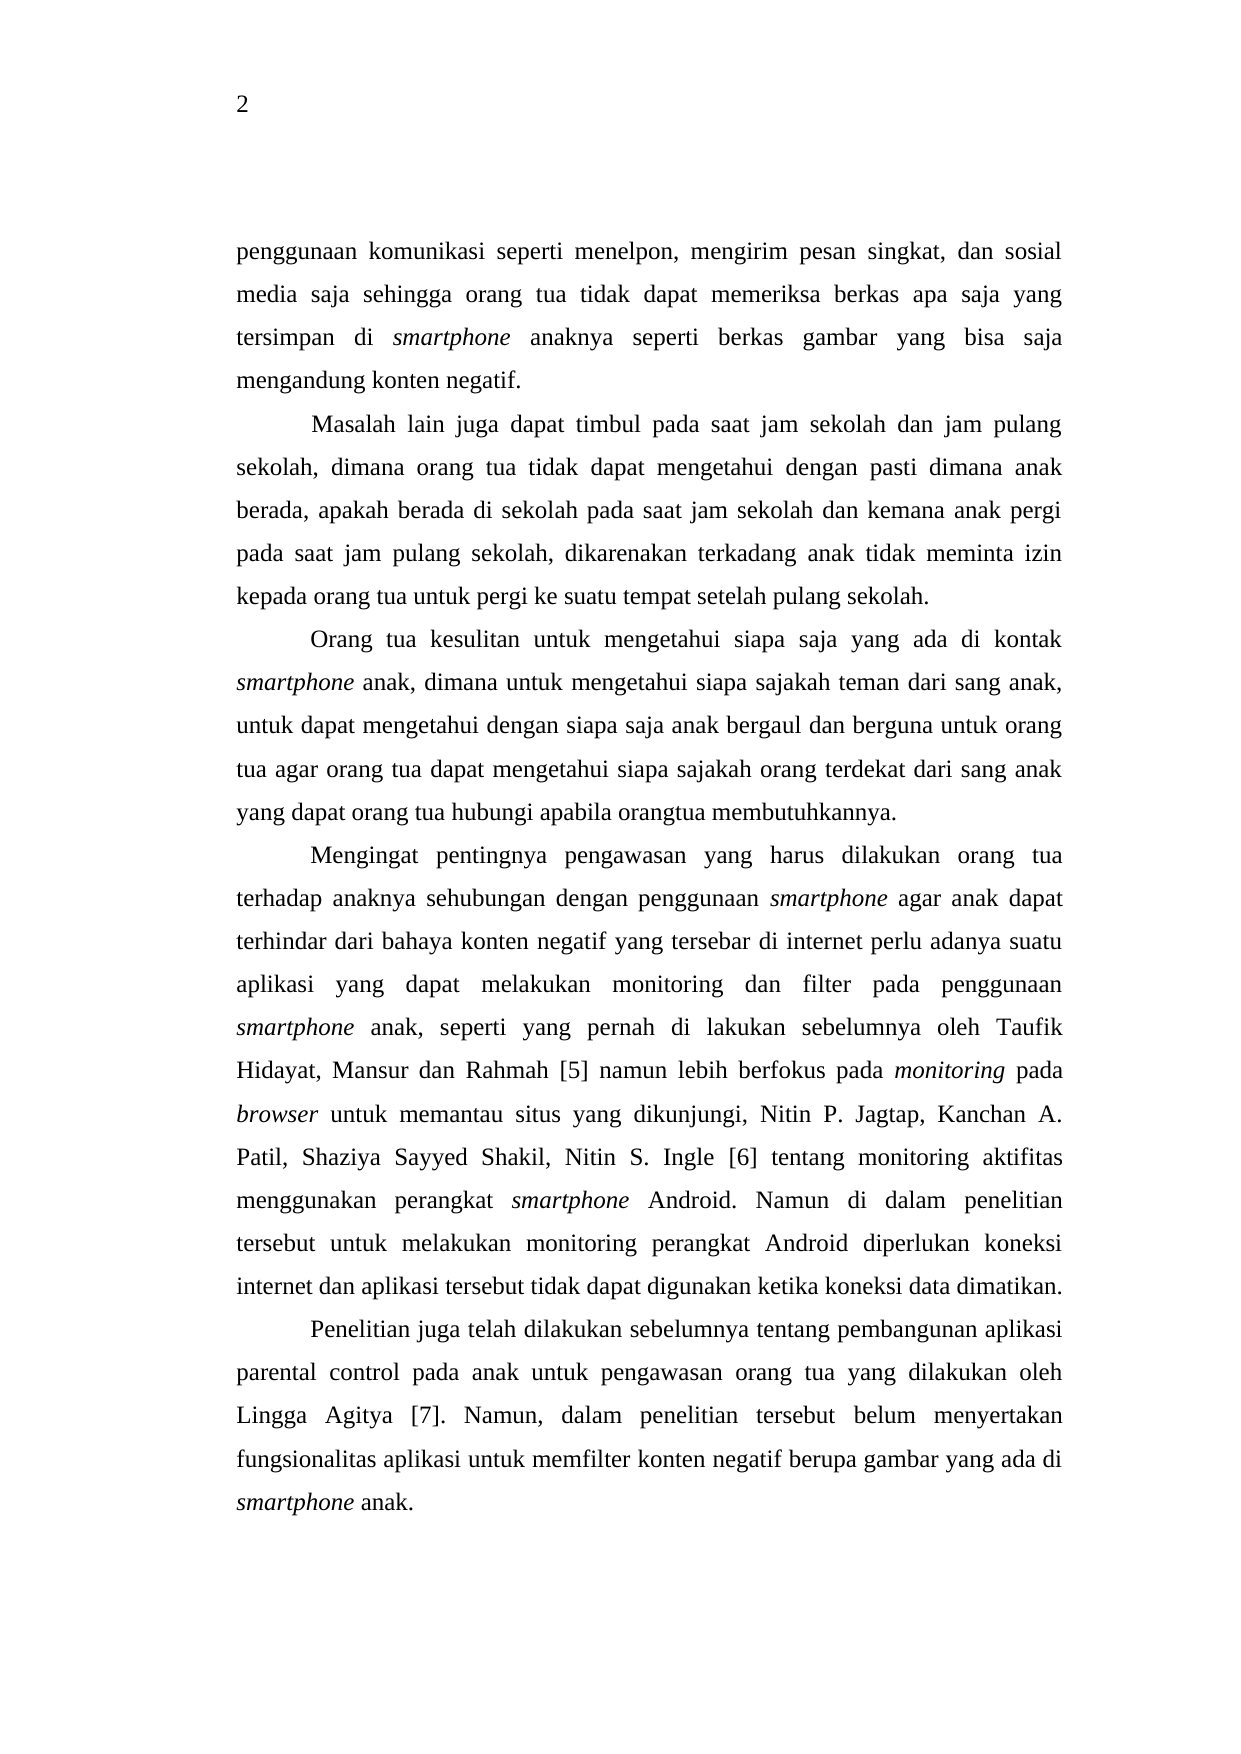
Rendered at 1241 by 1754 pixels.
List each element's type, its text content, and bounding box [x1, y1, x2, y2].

text Orang tua kesulitan untuk mengetahui siapa saja yang ada di kontak smartphone anak, dimana untuk mengetahui siapa sajakah teman dari sang anak, untuk dapat mengetahui dengan siapa saja anak bergaul dan berguna untuk orang tua agar orang tua dapat mengetahui siapa sajakah orang terdekat dari sang anak yang dapat orang tua hubungi apabila orangtua membutuhkannya. [236, 624, 1063, 826]
text Mengingat pentingnya pengawasan yang harus dilakukan orang tua terhadap anaknya sehubungan dengan penggunaan smartphone agar anak dapat terhindar dari bahaya konten negatif yang tersebar di internet perlu adanya suatu aplikasi yang dapat melakukan monitoring dan filter pada penggunaan smartphone anak, seperti yang pernah di lakukan sebelumnya oleh Taufik Hidayat, Mansur dan Rahmah namun lebih berfokus pada monitoring pada browser untuk memantau situs yang dikunjungi, Nitin P. Jagtap, Kanchan A. Patil, Shaziya Sayyed Shakil, Nitin S. Ingle tentang monitoring aktifitas menggunakan perangkat smartphone Android. Namun di dalam penelitian tersebut untuk melakukan monitoring perangkat Android diperlukan koneksi internet dan aplikasi tersebut tidak dapat digunakan ketika koneksi data dimatikan. [236, 840, 1063, 1300]
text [236, 236, 1063, 394]
text Masalah lain juga dapat timbul pada saat jam sekolah dan jam pulang sekolah, dimana orang tua tidak dapat mengetahui dengan pasti dimana anak berada, apakah berada di sekolah pada saat jam sekolah dan kemana anak pergi pada saat jam pulang sekolah, dikarenakan terkadang anak tidak meminta izin kepada orang tua untuk pergi ke suatu tempat setelah pulang sekolah. [236, 409, 1063, 610]
text Penelitian juga telah dilakukan sebelumnya tentang pembangunan aplikasi parental control pada anak untuk pengawasan orang tua yang dilakukan oleh Lingga Agitya. Namun, dalam penelitian tersebut belum menyertakan fungsionalitas aplikasi untuk memfilter konten negatif berupa gambar yang ada di smartphone anak. [236, 1314, 1063, 1516]
